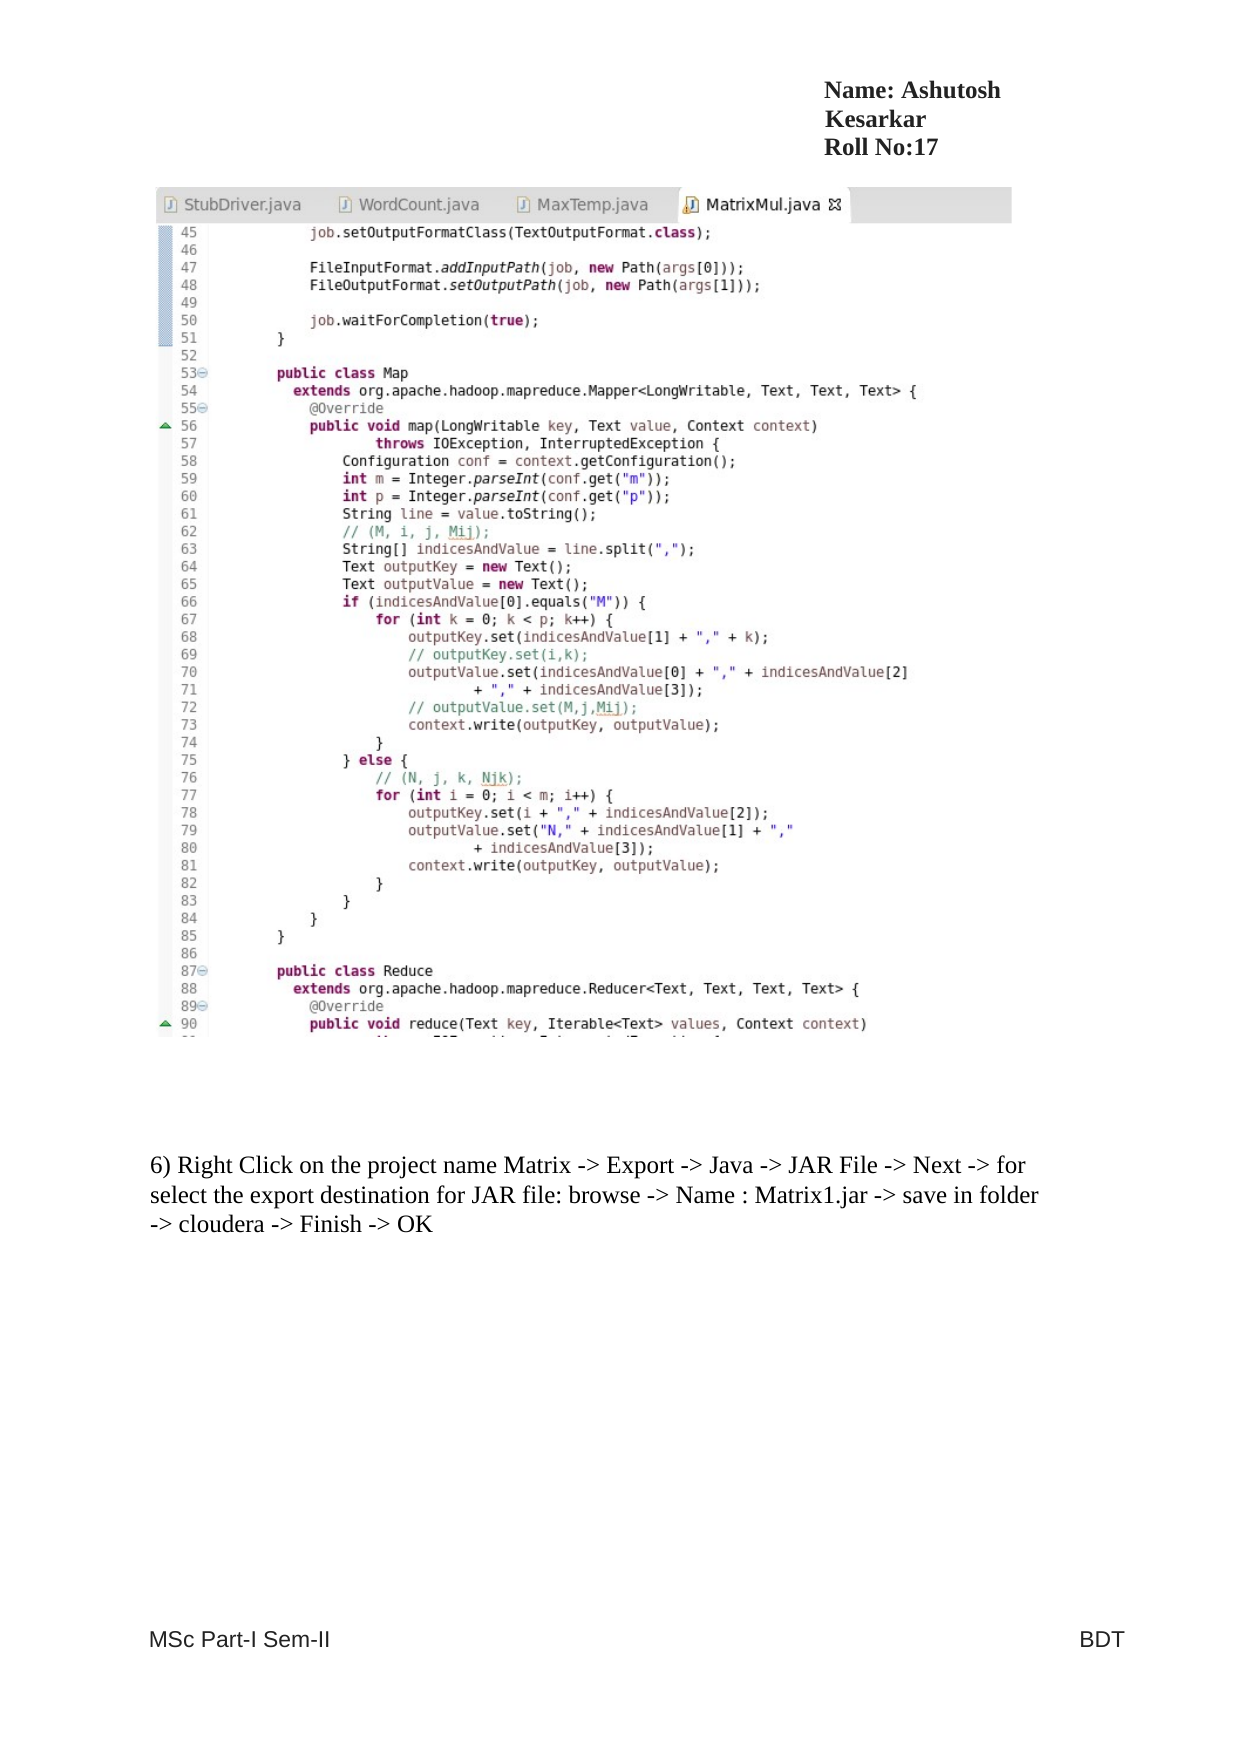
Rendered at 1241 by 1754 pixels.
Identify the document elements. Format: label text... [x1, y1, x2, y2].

text 6) Right Click on the project name Matrix -> Export -> Java -> JAR File -> Next -> for select the export destination for JAR file: browse -> Name : Matrix1.jar -> save in folder -> cloudera -> Finish -> OK [150, 1150, 1040, 1238]
picture [155, 187, 1012, 1037]
